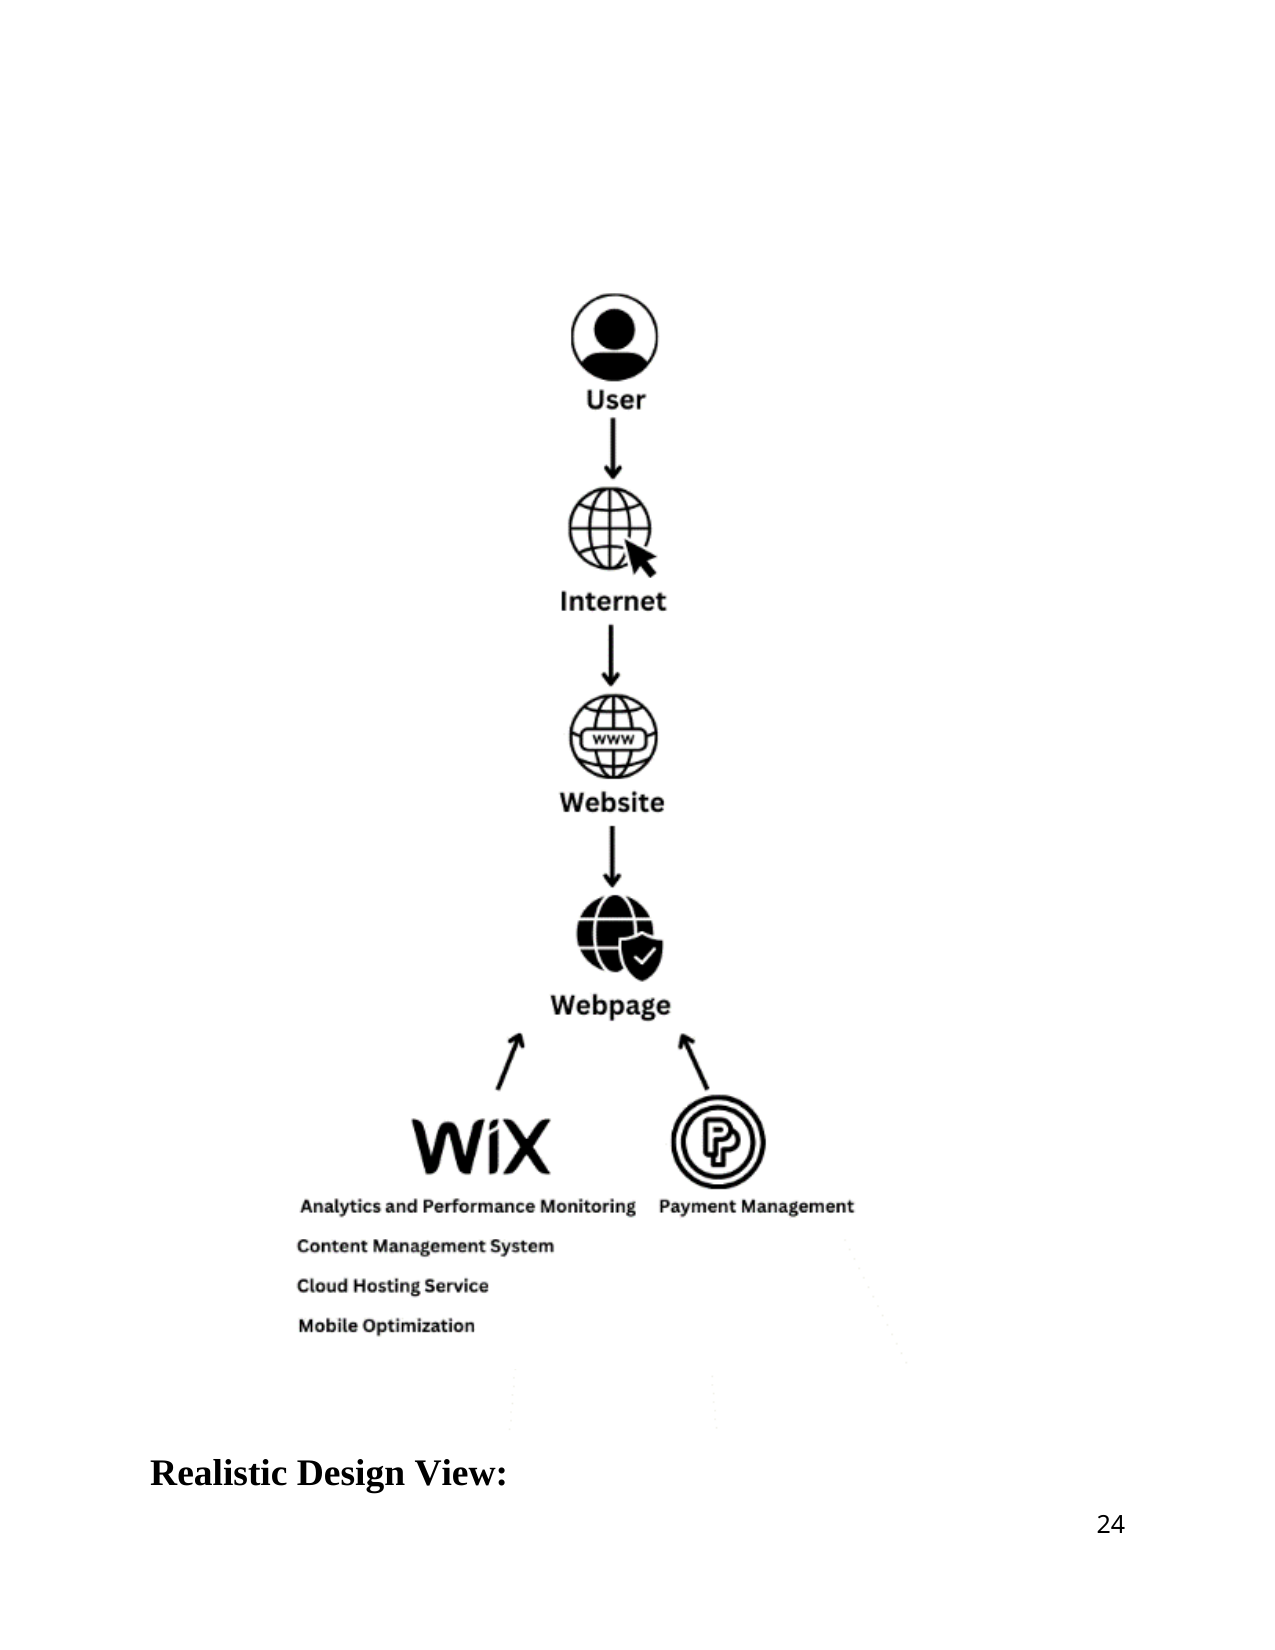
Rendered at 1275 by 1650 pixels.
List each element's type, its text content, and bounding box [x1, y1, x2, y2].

picture [196, 144, 1079, 1426]
